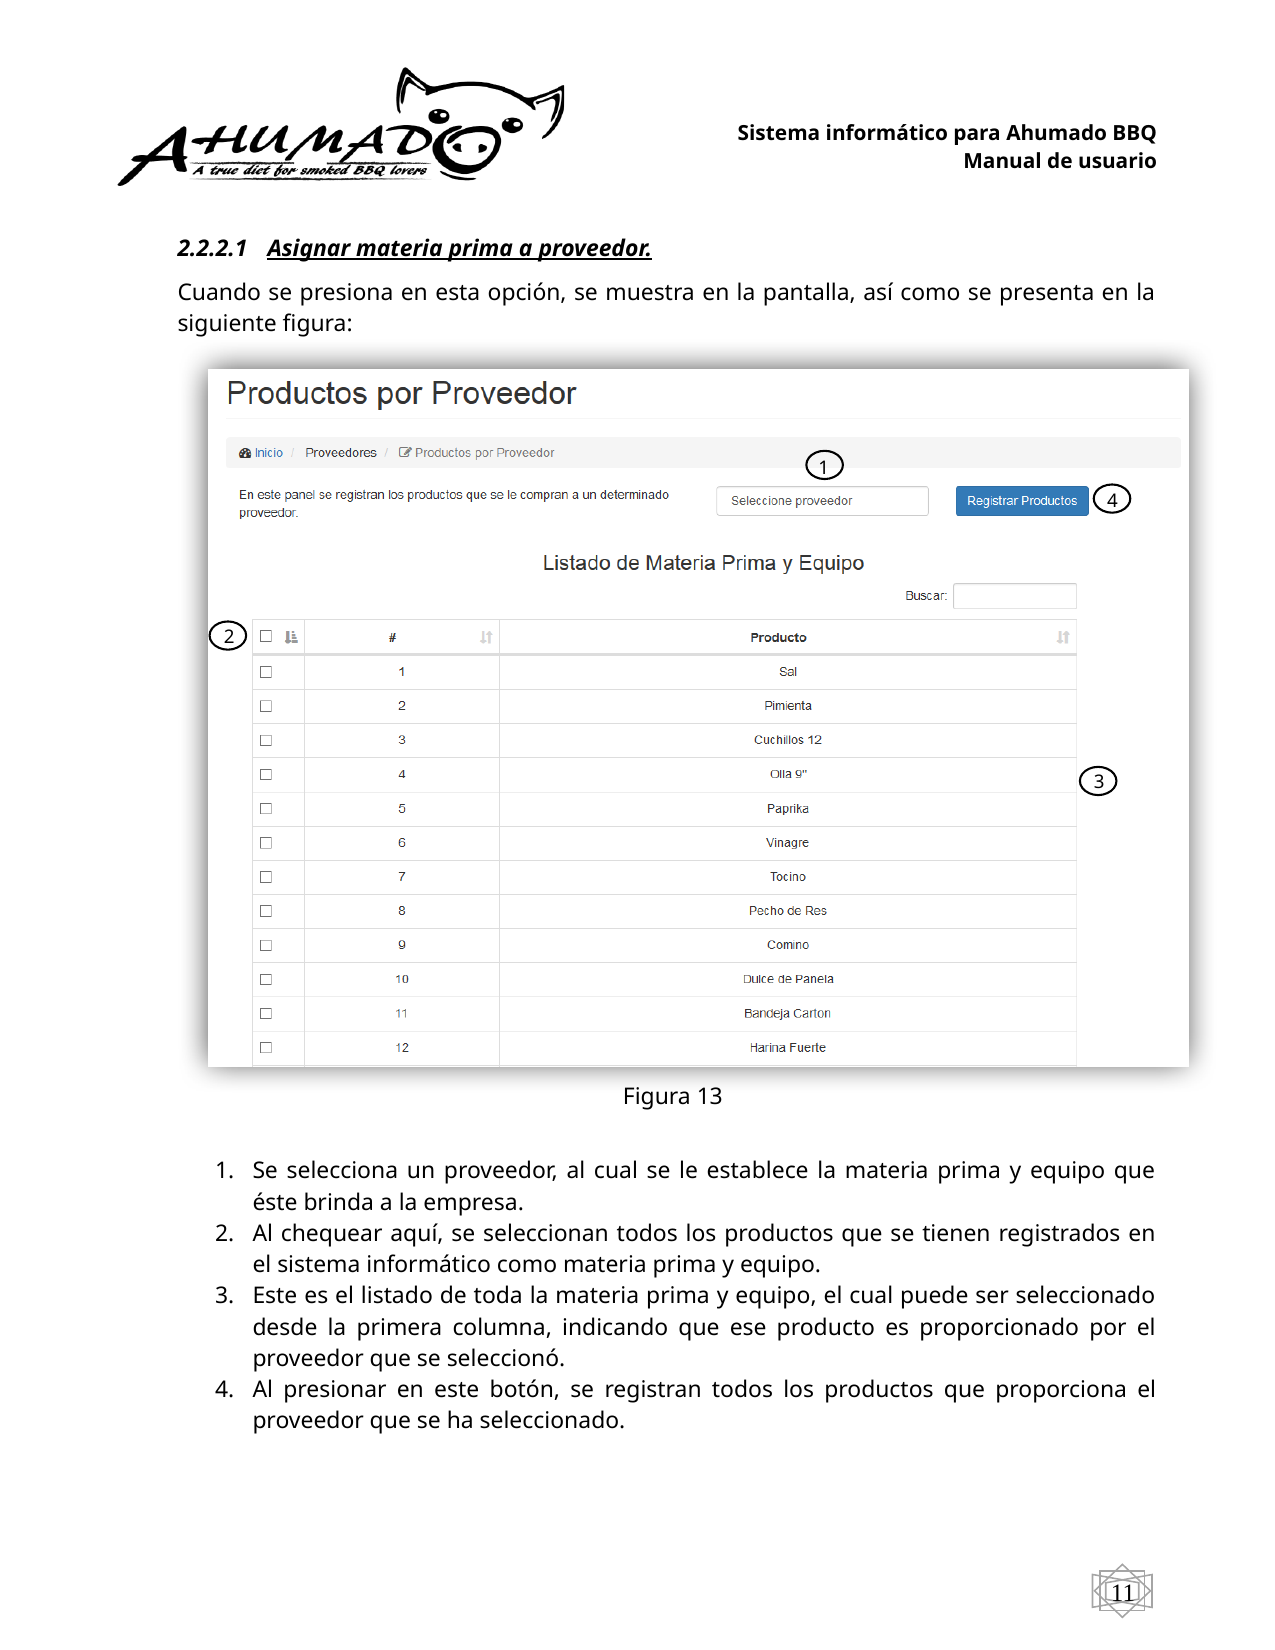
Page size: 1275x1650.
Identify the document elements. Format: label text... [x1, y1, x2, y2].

list Se selecciona un proveedor, al cual se le establece la materia prima y equipo que éste brinda a la empresa. [215, 1154, 1157, 1217]
list Al chequear aquí, se seleccionan todos los productos que se tienen registrados en el sistema informático como materia prima y equipo. [215, 1217, 1157, 1279]
list Este es el listado de toda la materia prima y equipo, el cual puede ser seleccionado desde la primera columna, indicando que ese producto es proporcionado por el proveedor que se seleccionó. [215, 1279, 1157, 1373]
list Al presionar en este botón, se registran todos los productos que proporciona el proveedor que se ha seleccionado. [215, 1373, 1157, 1436]
picture [117, 67, 565, 186]
text Cuando se presiona en esta opción, se muestra en la pantalla, así como se presenta en la siguiente figura: [177, 276, 1157, 338]
picture [208, 369, 1189, 1067]
subtitle Asignar materia prima a proveedor. [177, 232, 1157, 263]
picture [211, 623, 245, 648]
